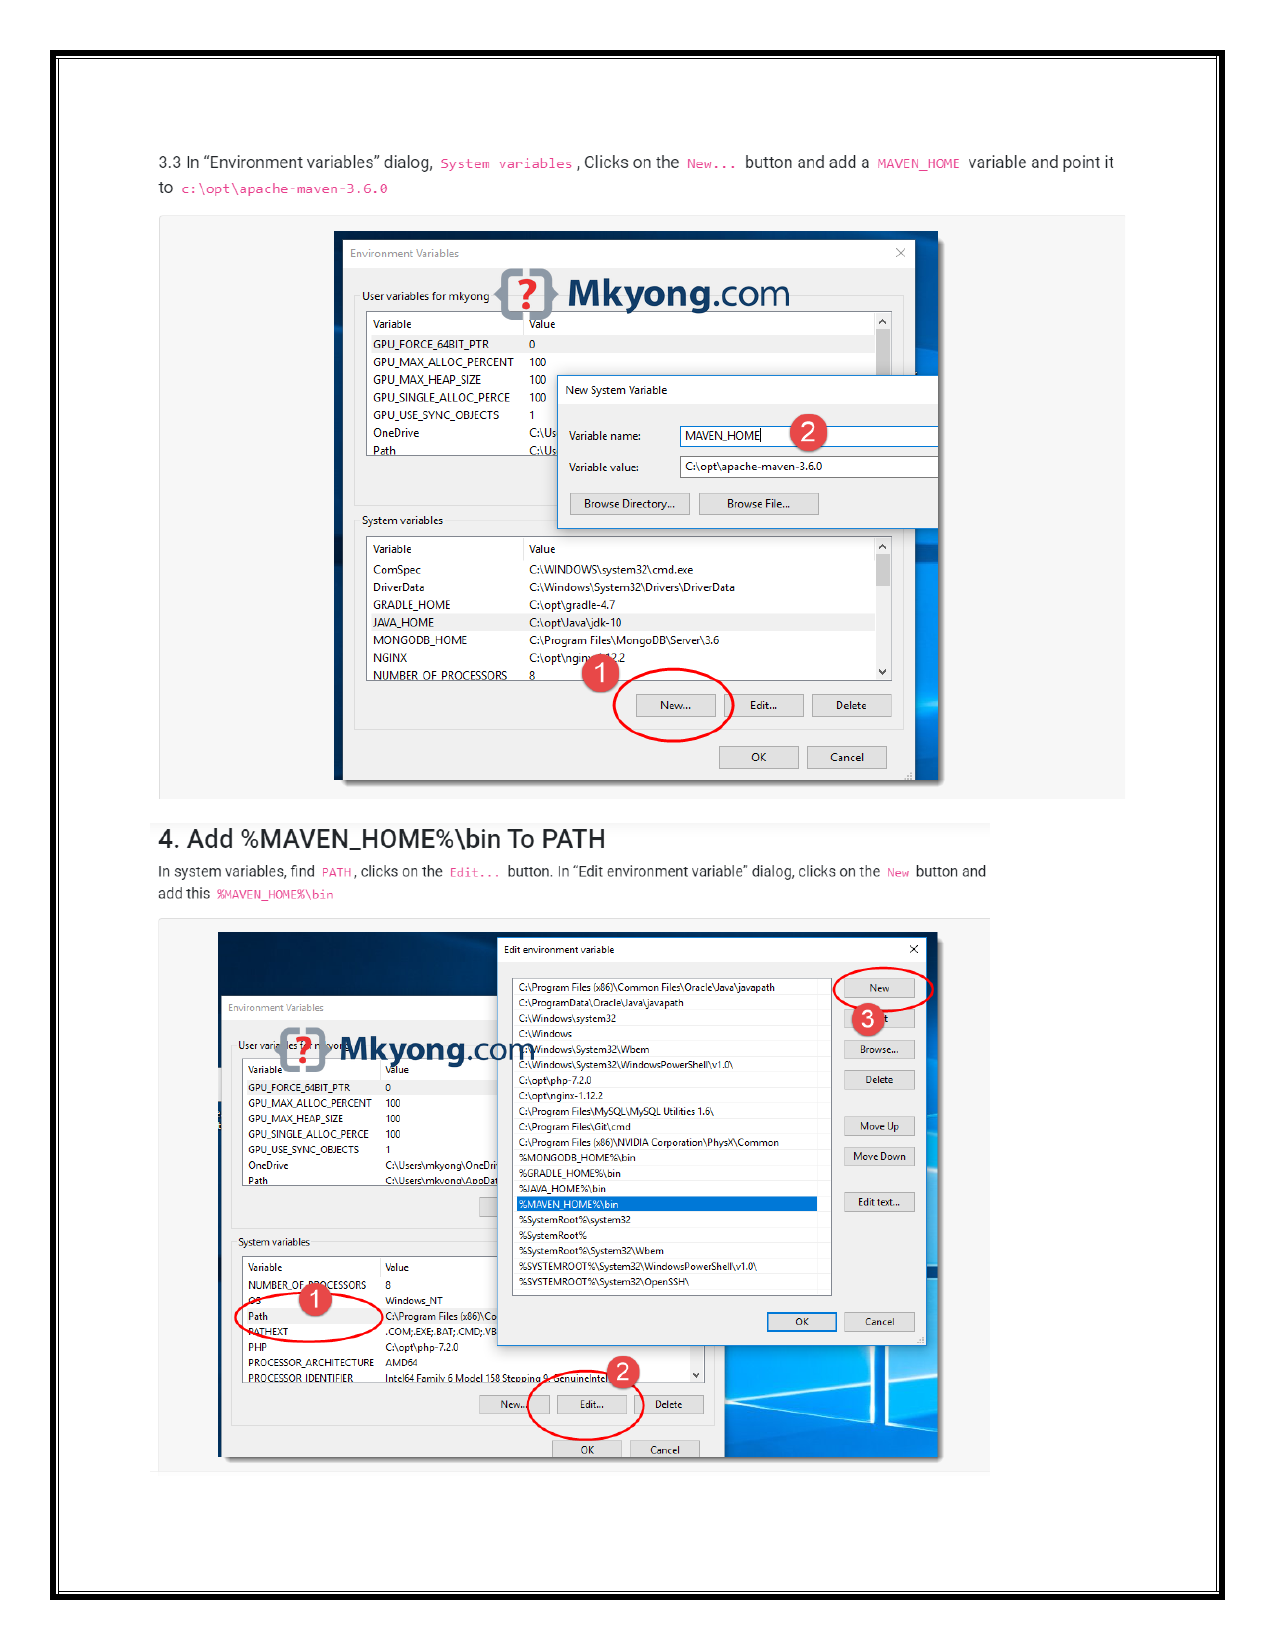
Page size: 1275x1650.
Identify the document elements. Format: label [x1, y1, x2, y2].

picture [150, 823, 990, 1476]
picture [150, 150, 1125, 799]
